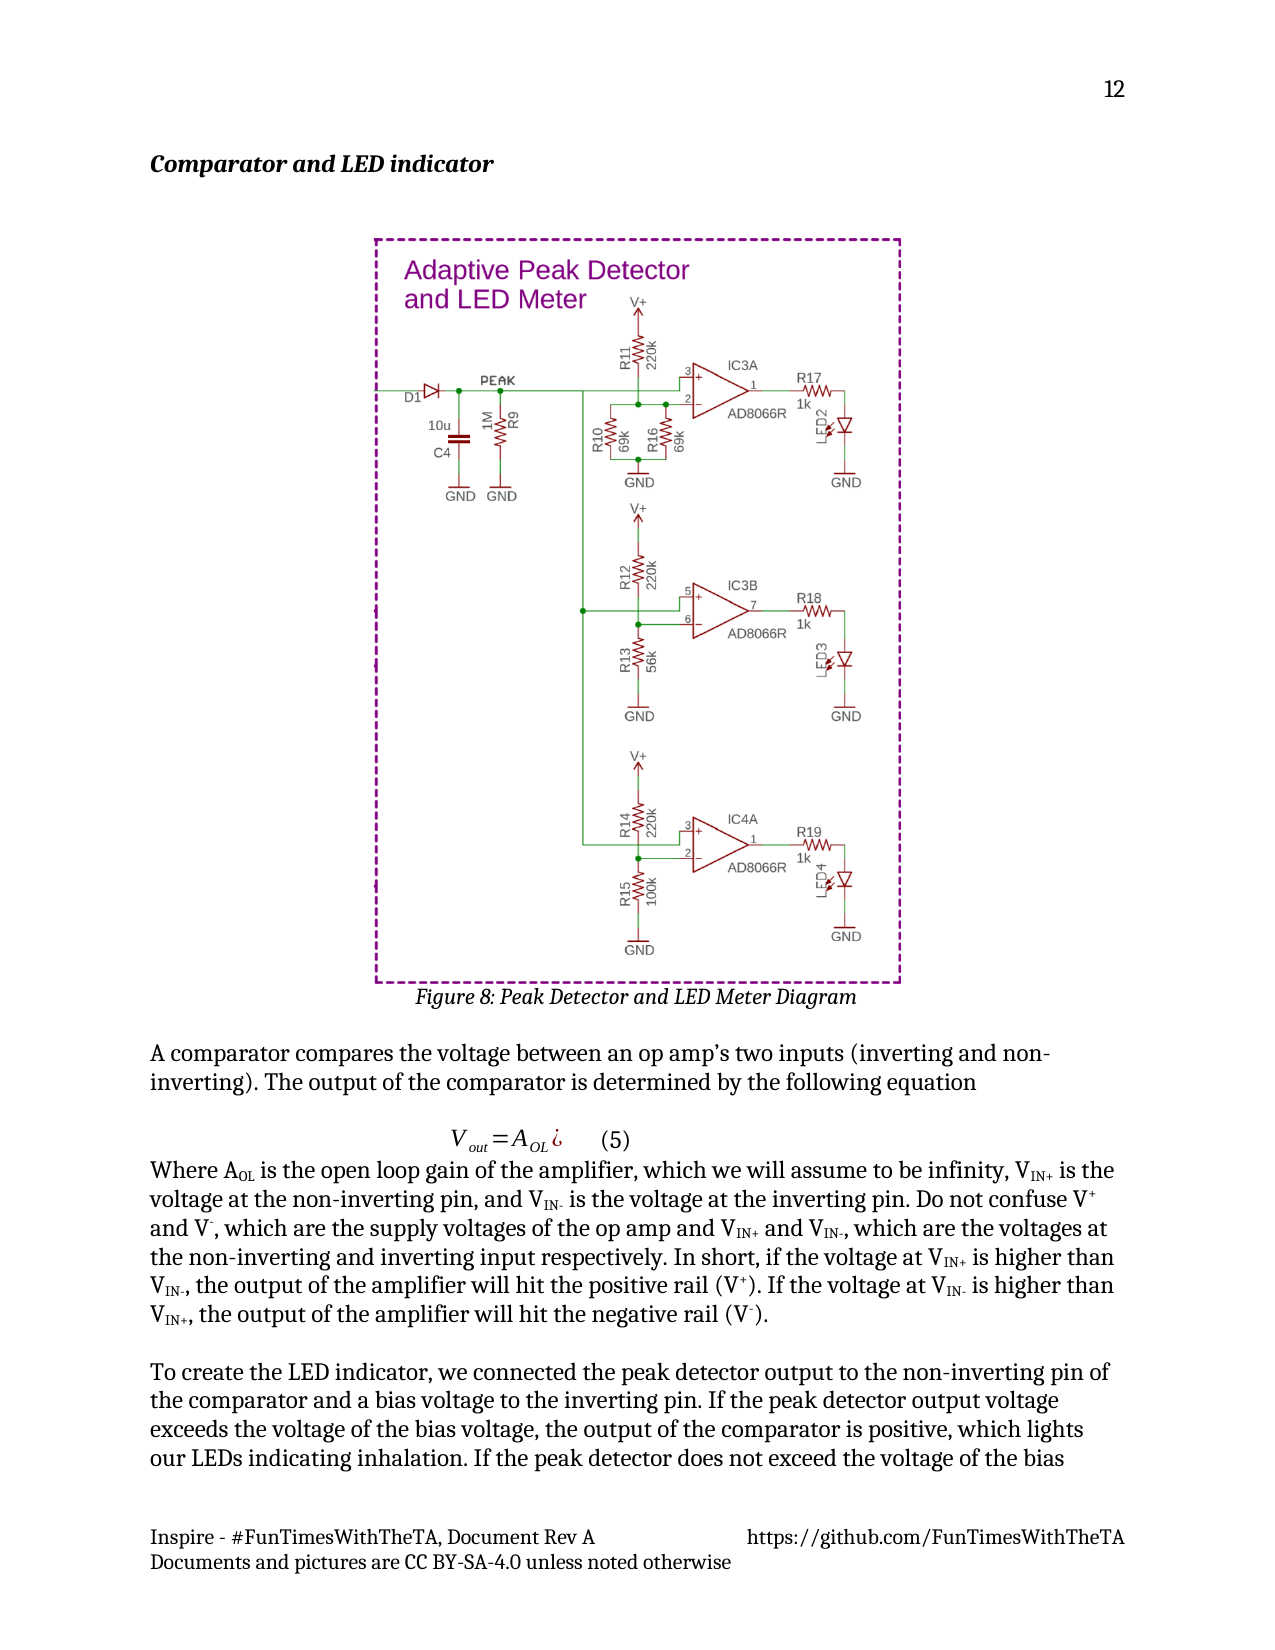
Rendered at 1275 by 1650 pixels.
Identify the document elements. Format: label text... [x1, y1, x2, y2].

text Comparator and LED indicator [150, 150, 1125, 179]
picture [373, 236, 902, 984]
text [150, 1357, 1125, 1472]
text A comparator compares the voltage between an op amp’s two inputs (inverting and non-inverting). The output of the comparator is determined by the following equation [150, 1039, 1125, 1096]
text Where AOL is the open loop gain of the amplifier, which we will assume to be infinity, VIN+ is the voltage at the non-inverting pin, and VIN- is the voltage at the inverting pin. Do not confuse V+ and V-, which are the supply voltages of the op amp and VIN+ and VIN-, which are the voltages at the non-inverting and inverting input respectively. In short, if the voltage at VIN+ is higher than VIN-, the output of the amplifier will hit the positive rail (V+). If the voltage at VIN- is higher than VIN+, the output of the amplifier will hit the negative rail (V-). [150, 1156, 1125, 1329]
text (5) [150, 1125, 1125, 1156]
text Figure 8: Peak Detector and LED Meter Diagram [150, 983, 1125, 1010]
